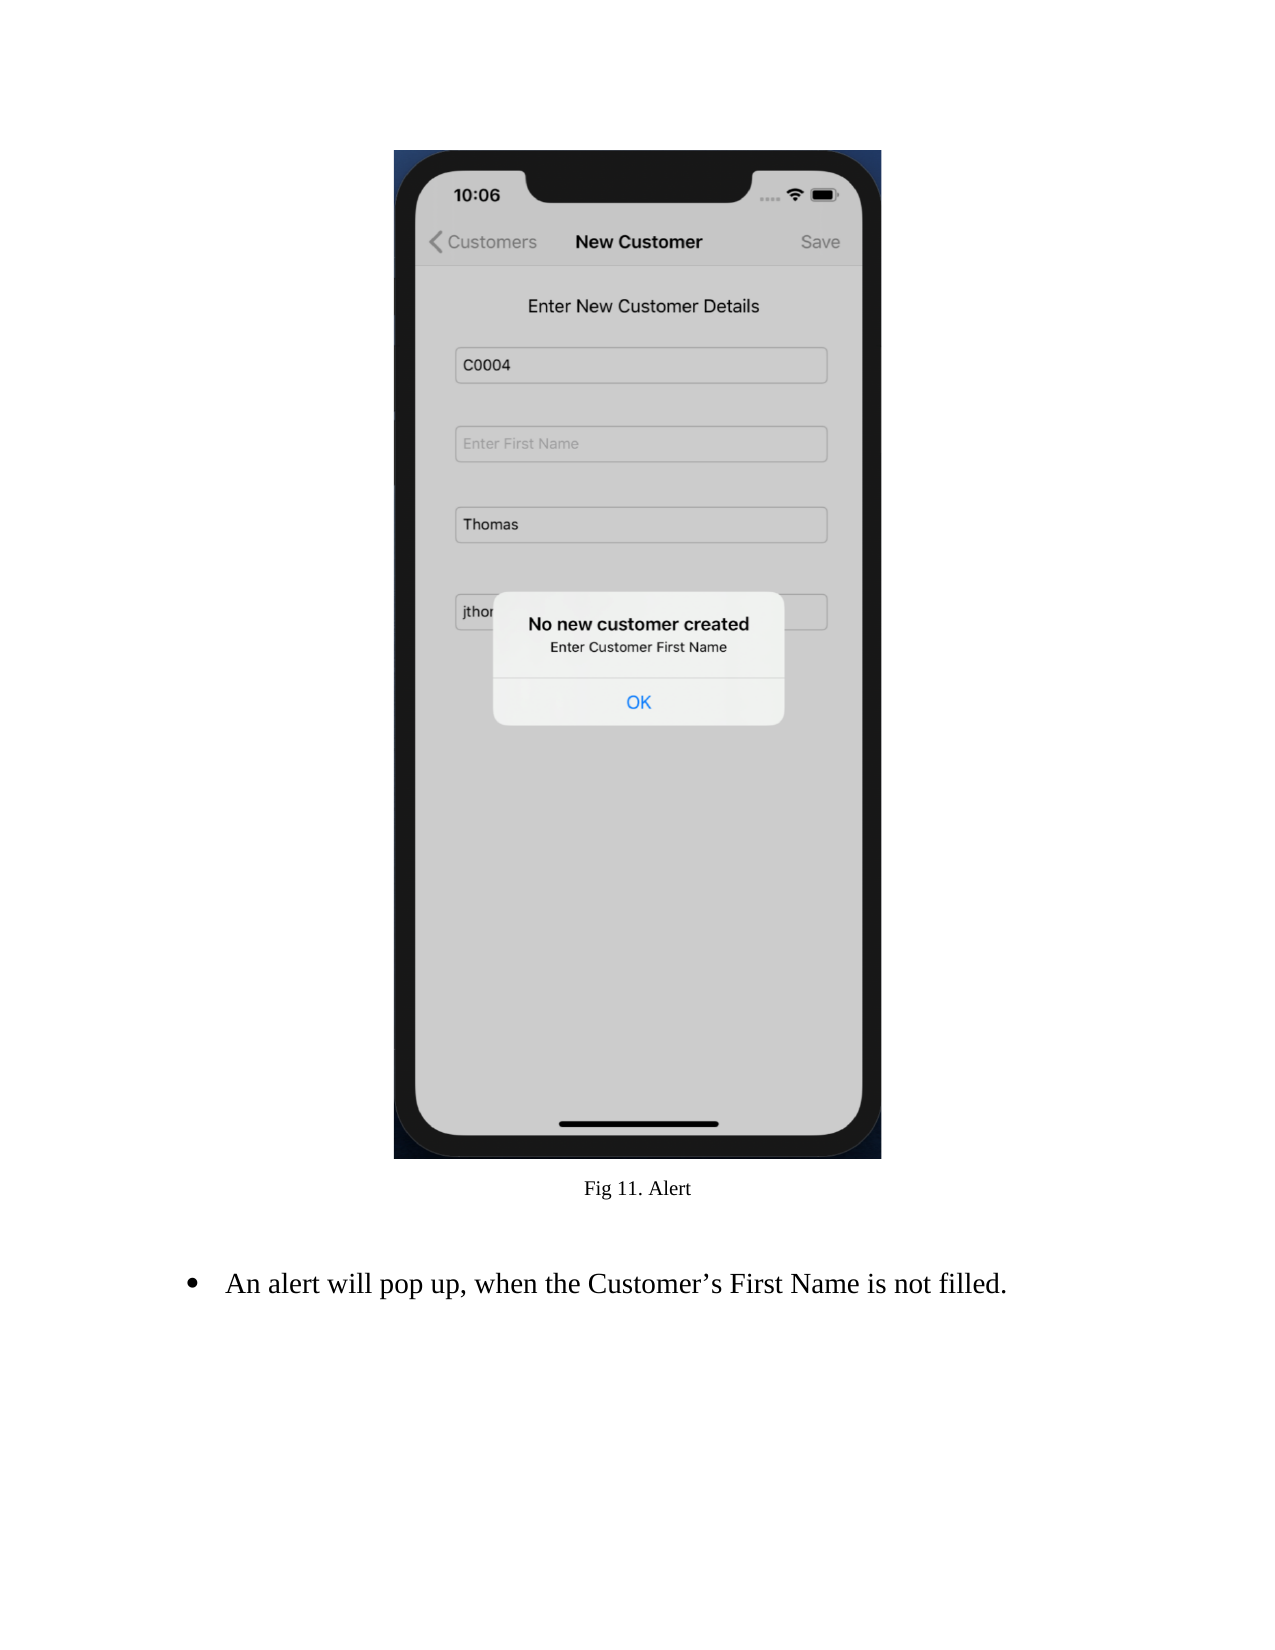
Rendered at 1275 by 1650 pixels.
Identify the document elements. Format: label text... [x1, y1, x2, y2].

list An alert will pop up, when the Customer’s First Name is not filled. [187, 1267, 1125, 1300]
text Fig 11. Alert [150, 1176, 1125, 1200]
picture [393, 150, 882, 1159]
